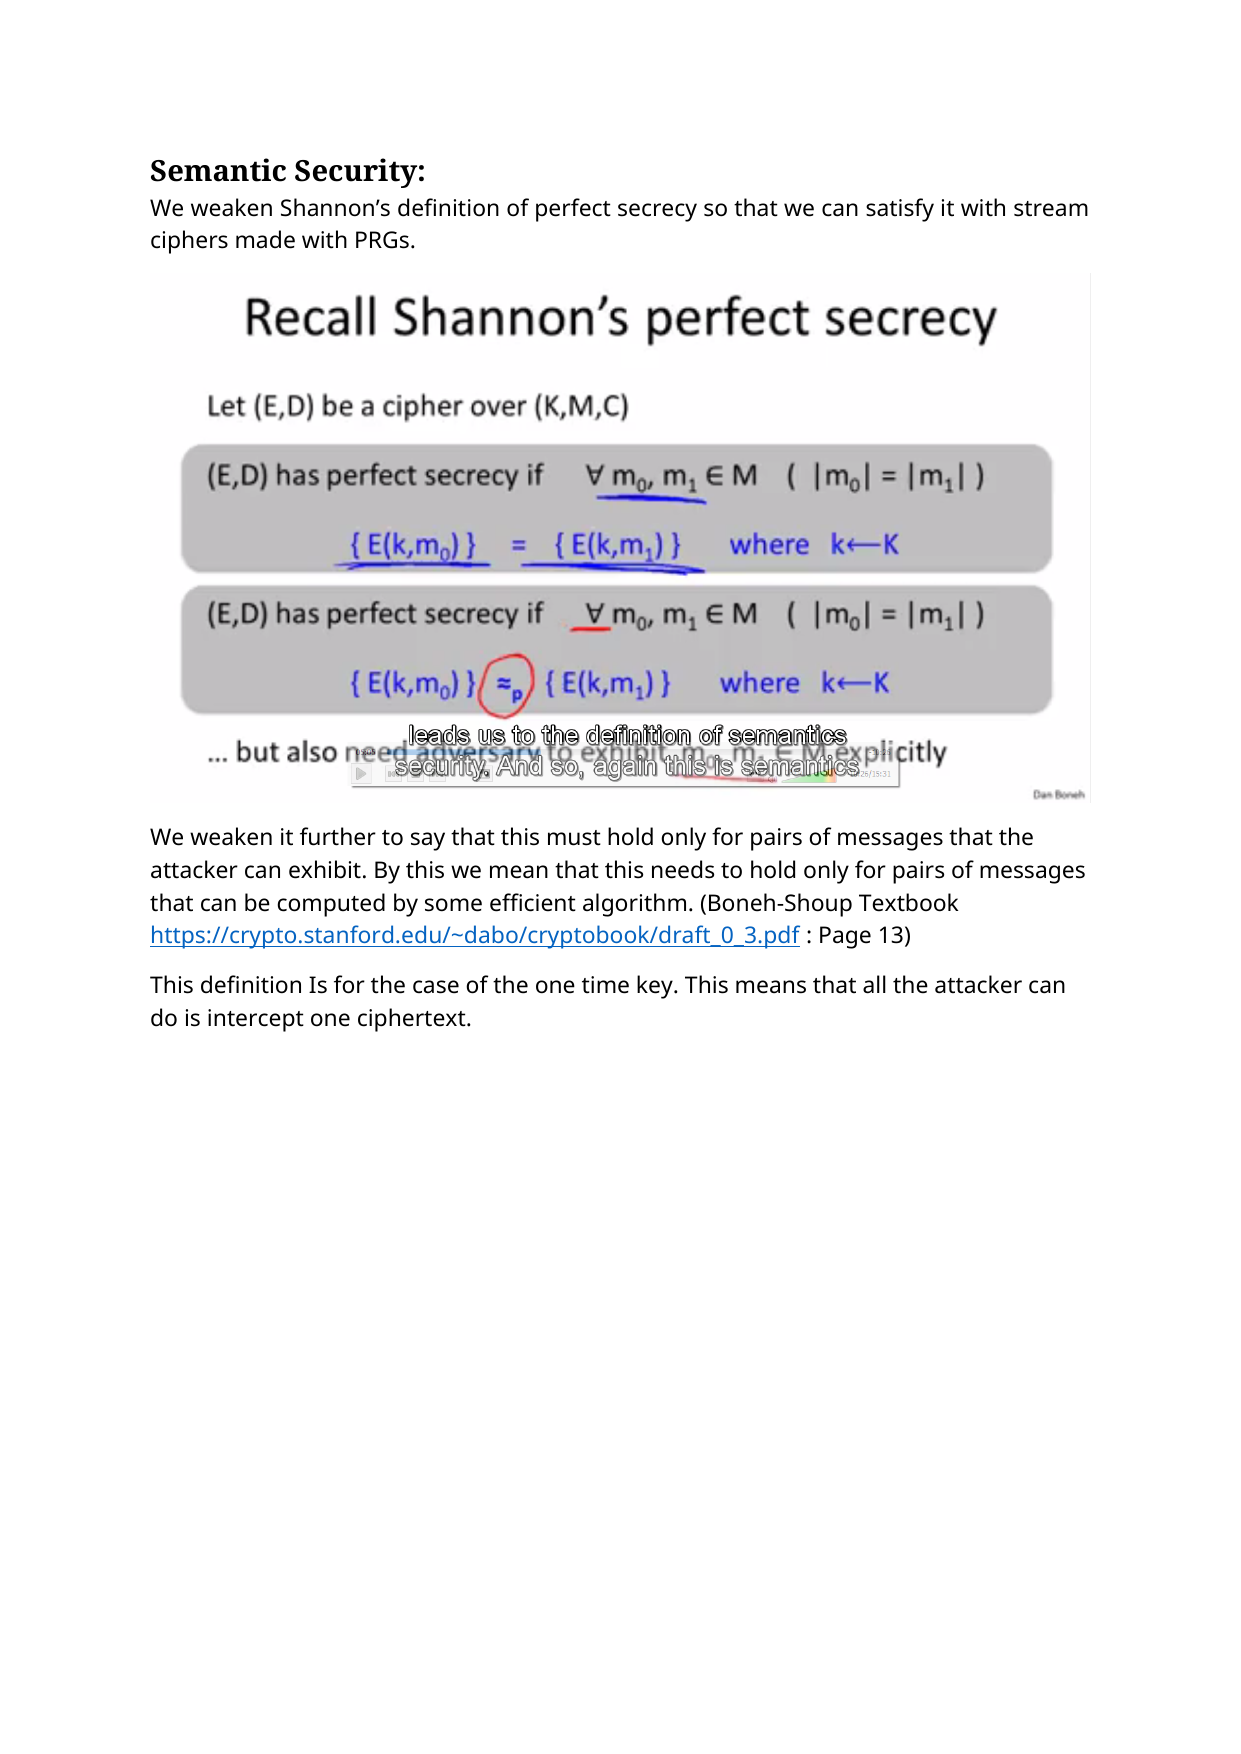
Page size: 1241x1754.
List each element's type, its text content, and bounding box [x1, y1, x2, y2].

text We weaken it further to say that this must hold only for pairs of messages that the attacker can exhibit. By this we mean that this needs to hold only for pairs of messages that can be computed by some efficient algorithm. (Boneh-Shoup Textbook https://crypto.stanford.edu/~dabo/cryptobook/draft_0_3.pdf : Page 13) [150, 821, 1090, 951]
subtitle Semantic Security: [150, 150, 1090, 190]
text We weaken Shannon’s definition of perfect secrecy so that we can satisfy it with stream ciphers made with PRGs. [150, 192, 1090, 256]
picture [150, 273, 1091, 803]
text This definition Is for the case of the one time key. This means that all the attacker can do is intercept one ciphertext. [150, 969, 1090, 1033]
